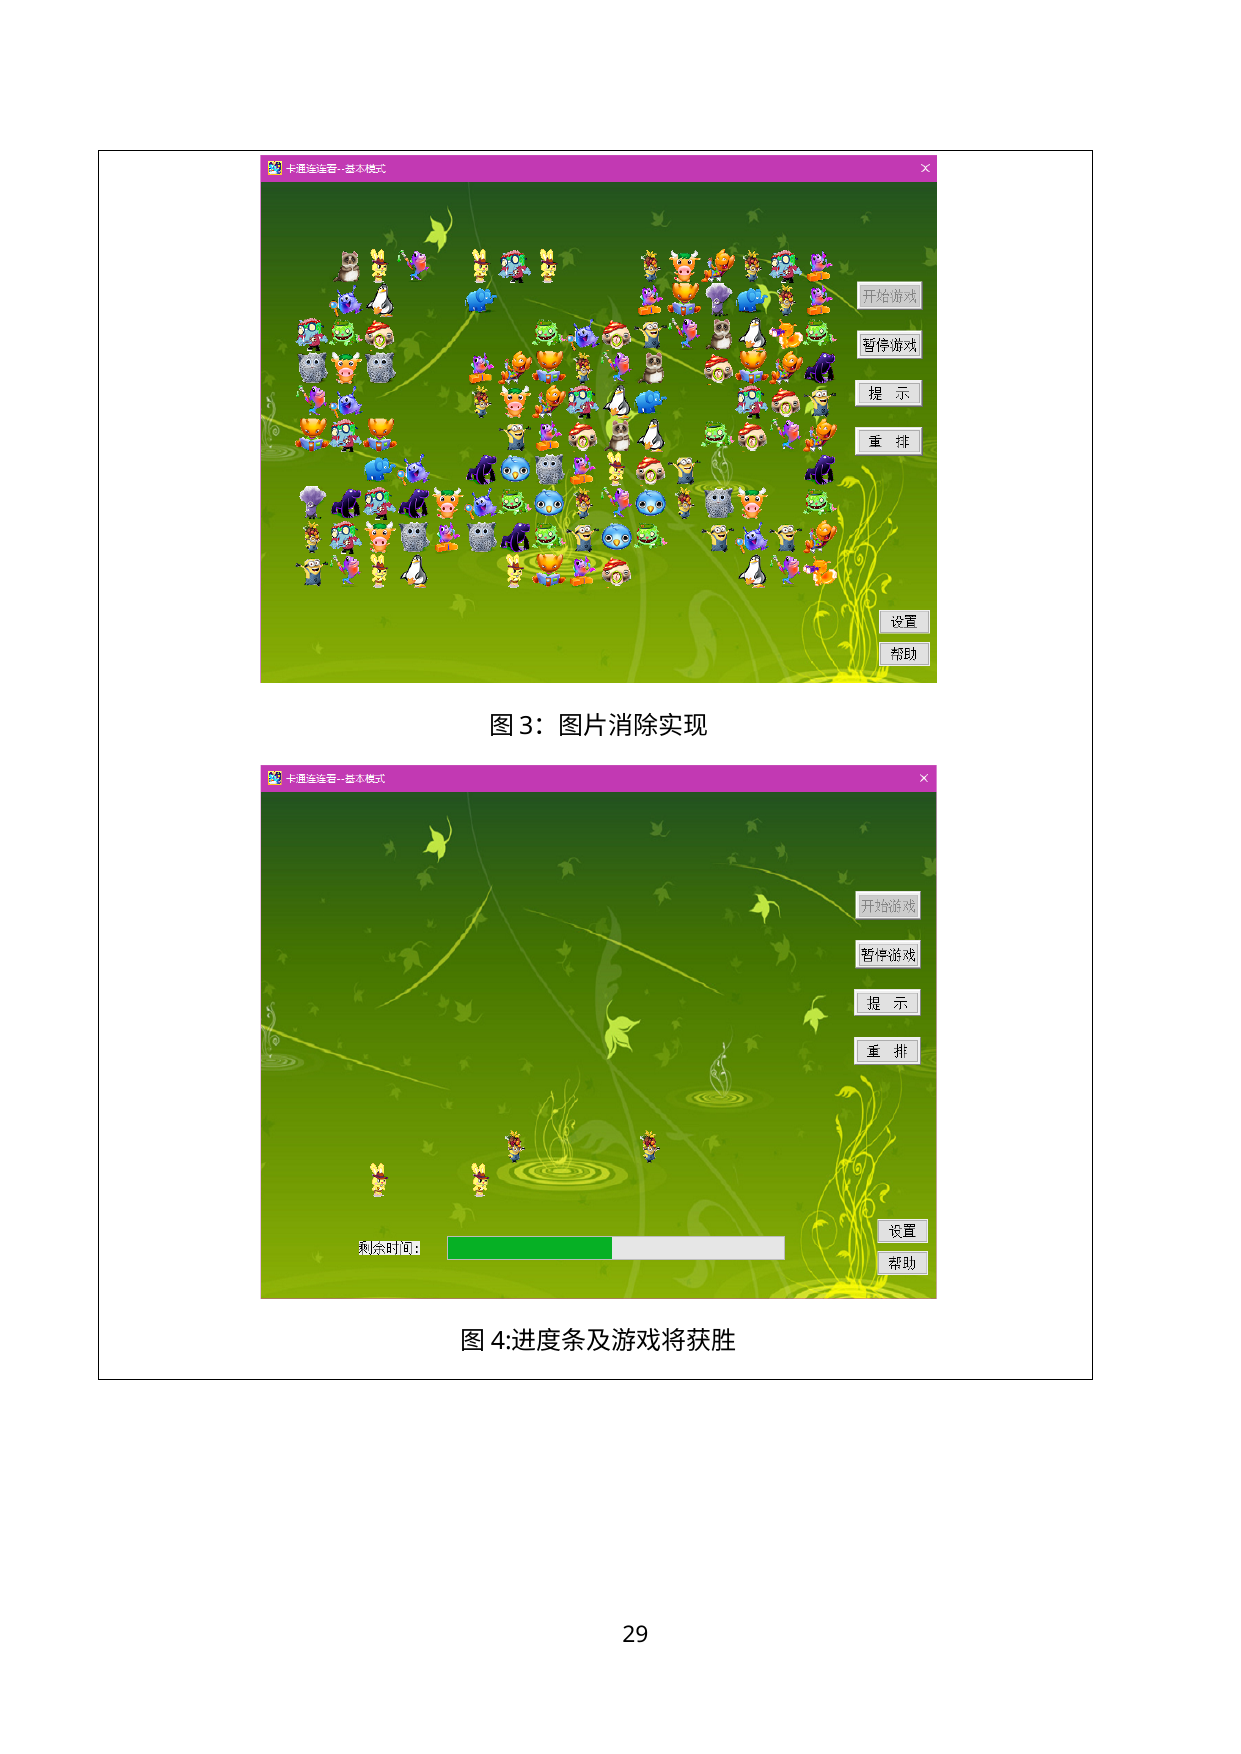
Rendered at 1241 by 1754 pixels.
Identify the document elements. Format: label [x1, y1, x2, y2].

table_cell [99, 151, 1092, 1378]
picture [260, 765, 937, 1299]
picture [260, 155, 937, 683]
